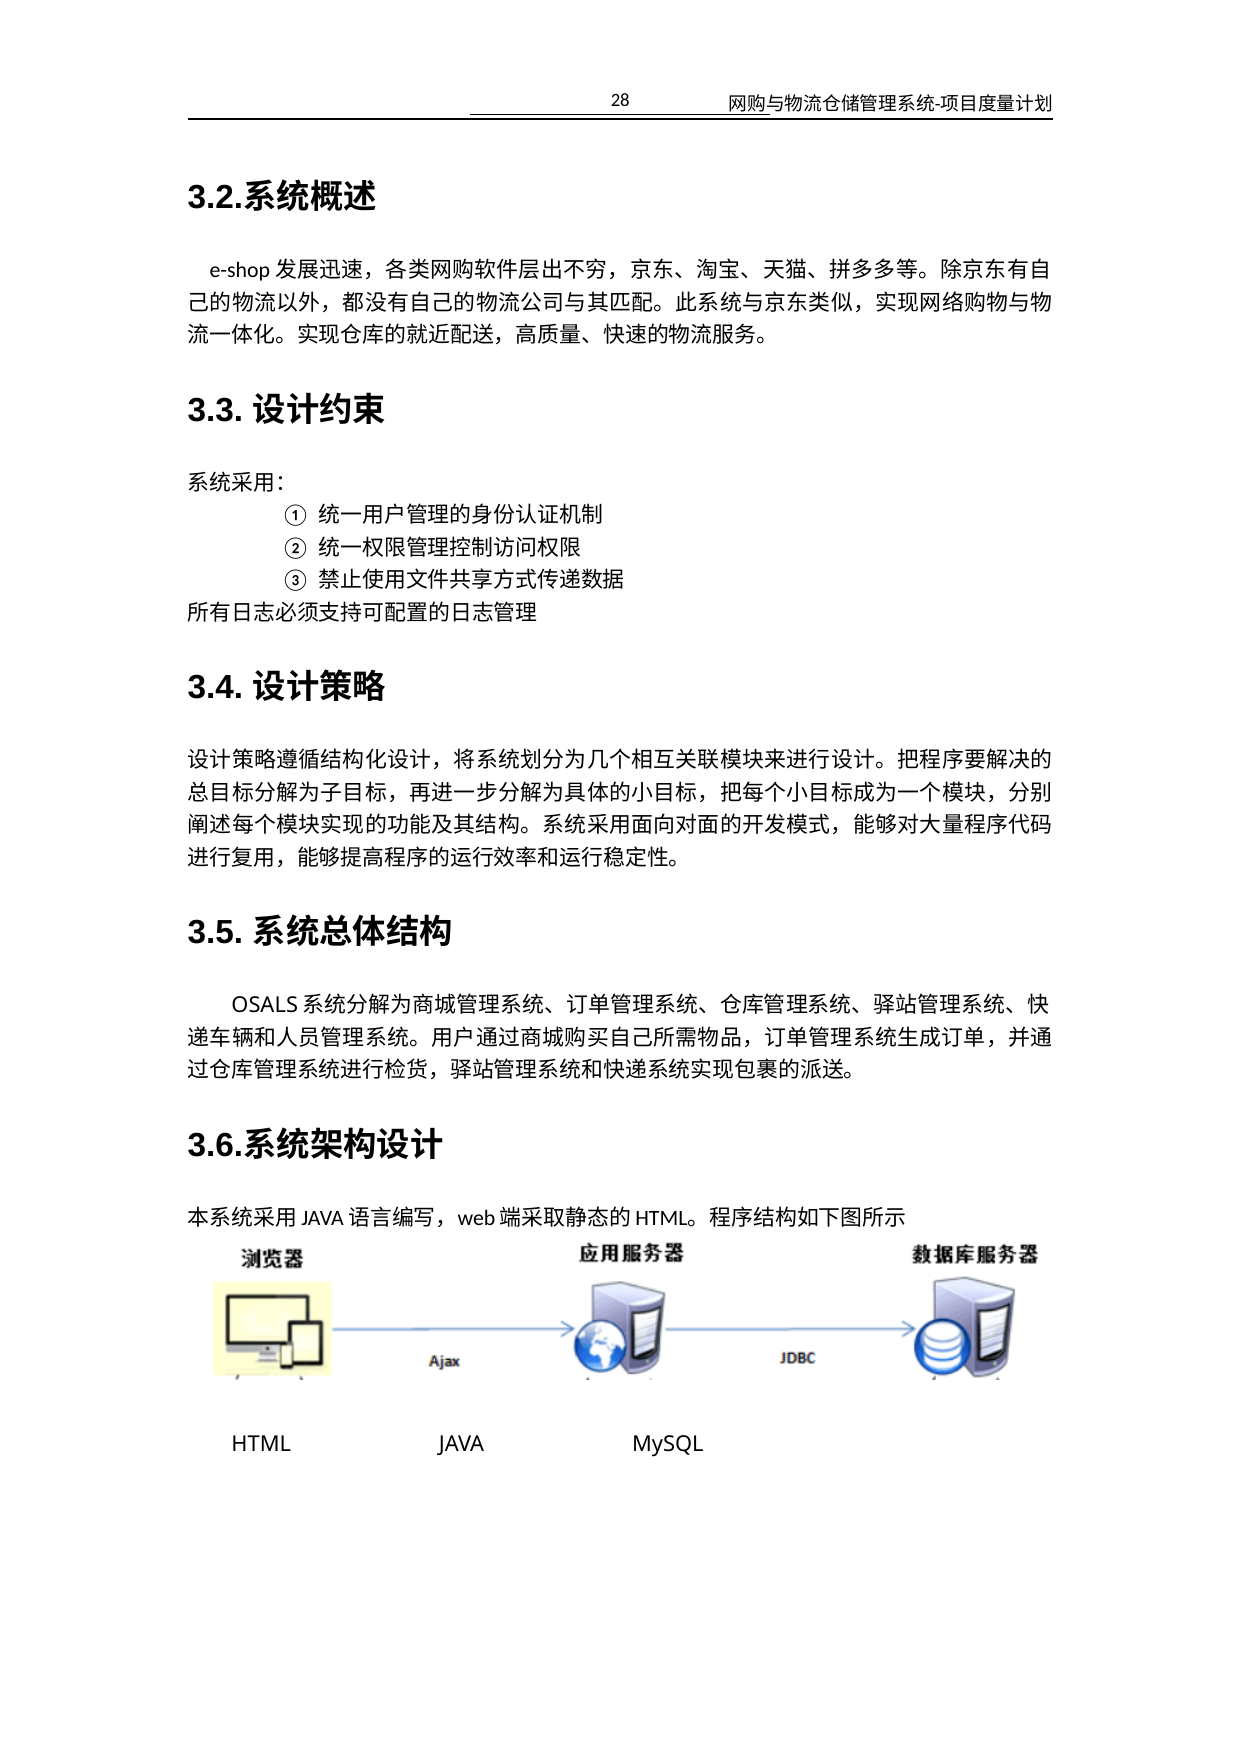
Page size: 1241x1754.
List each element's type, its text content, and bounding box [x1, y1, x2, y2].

picture [187, 1232, 1074, 1380]
text 所有日志必须支持可配置的日志管理 [187, 594, 1053, 627]
subtitle 3.3. 设计约束 [187, 374, 1053, 439]
list 禁止使用文件共享方式传递数据 [281, 562, 1053, 594]
text OSALS系统分解为商城管理系统、订单管理系统、仓库管理系统、驿站管理系统、快递车辆和人员管理系统。用户通过商城购买自己所需物品，订单管理系统生成订单，并通过仓库管理系统进行检货，驿站管理系统和快递系统实现包裹的派送。 [187, 987, 1053, 1084]
text 系统采用： [187, 464, 1053, 497]
subtitle 3.6.系统架构设计 [187, 1109, 1053, 1174]
text HTML JAVA MySQL [187, 1427, 1053, 1459]
list 统一权限管理控制访问权限 [281, 529, 1053, 562]
text 本系统采用JAVA语言编写，web端采取静态的HTML。程序结构如下图所示 [187, 1199, 1053, 1232]
subtitle 3.5. 系统总体结构 [187, 897, 1053, 962]
text 设计策略遵循结构化设计，将系统划分为几个相互关联模块来进行设计。把程序要解决的总目标分解为子目标，再进一步分解为具体的小目标，把每个小目标成为一个模块，分别阐述每个模块实现的功能及其结构。系统采用面向对面的开发模式，能够对大量程序代码进行复用，能够提高程序的运行效率和运行稳定性。 [187, 742, 1053, 872]
text e-shop发展迅速，各类网购软件层出不穷，京东、淘宝、天猫、拼多多等。除京东有自己的物流以外，都没有自己的物流公司与其匹配。此系统与京东类似，实现网络购物与物流一体化。实现仓库的就近配送，高质量、快速的物流服务。 [187, 252, 1053, 349]
subtitle 3.2.系统概述 [187, 162, 1053, 227]
subtitle 3.4. 设计策略 [187, 652, 1053, 717]
list 统一用户管理的身份认证机制 [281, 497, 1053, 529]
